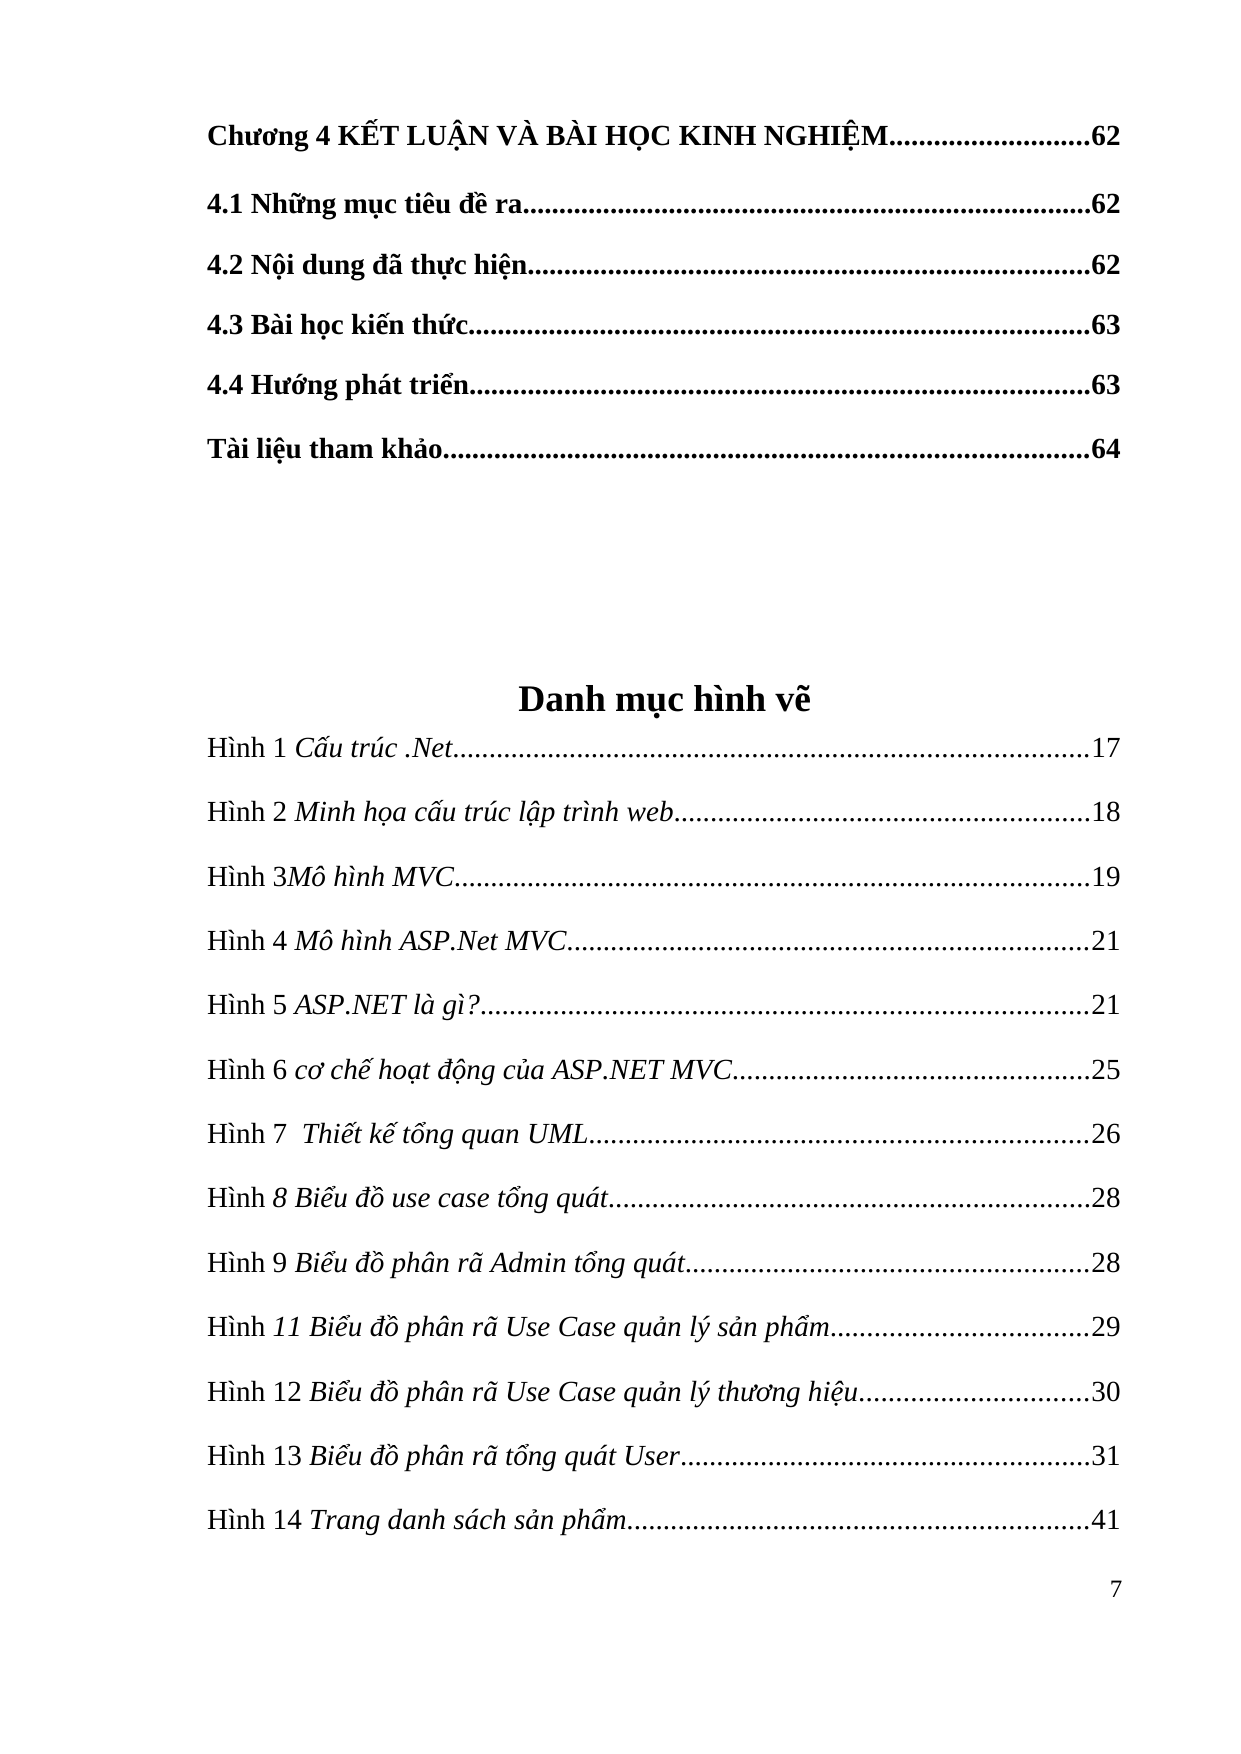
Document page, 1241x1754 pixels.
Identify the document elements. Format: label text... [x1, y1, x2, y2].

text Hình 14 Trang danh sách sản phẩm 41 [207, 1502, 1122, 1536]
text 4.4 Hướng phát triển. 63 [207, 367, 1122, 401]
text Hình 7 Thiết kế tổng quan UML 26 [207, 1116, 1122, 1150]
text 4.1 Những mục tiêu đề ra 62 [207, 187, 1122, 220]
text Hình 8 Biểu đồ use case tổng quát 28 [207, 1181, 1122, 1214]
text Hình 12 Biểu đồ phân rã Use Case quản lý thương hiệu 30 [207, 1374, 1122, 1407]
text Hình 5 ASP.NET là gì? 21 [207, 987, 1122, 1021]
text Hình 2 Minh họa cấu trúc lập trình web 18 [207, 794, 1122, 828]
text Hình 6 cơ chế hoạt động của ASP.NET MVC 25 [207, 1052, 1122, 1085]
text Hình 9 Biểu đồ phân rã Admin tổng quát 28 [207, 1245, 1122, 1278]
text Tài liệu tham khảo 64 [207, 432, 1122, 465]
text Hình 4 Mô hình ASP.Net MVC 21 [207, 923, 1122, 957]
text 4.3 Bài học kiến thức 63 [207, 307, 1122, 341]
text Chương 4 KẾT LUẬN VÀ BÀI HỌC KINH NGHIỆM 62 [207, 118, 1122, 152]
text Hình 11 Biểu đồ phân rã Use Case quản lý sản phẩm 29 [207, 1309, 1122, 1343]
text Hình 1 Cấu trúc .Net 17 [207, 564, 1122, 763]
text Hình 3Mô hình MVC 19 [207, 859, 1122, 892]
text Hình 13 Biểu đồ phân rã tổng quát User 31 [207, 1438, 1122, 1472]
text 4.2 Nội dung đã thực hiện 62 [207, 247, 1122, 280]
subtitle Danh mục hình vẽ [518, 677, 811, 720]
